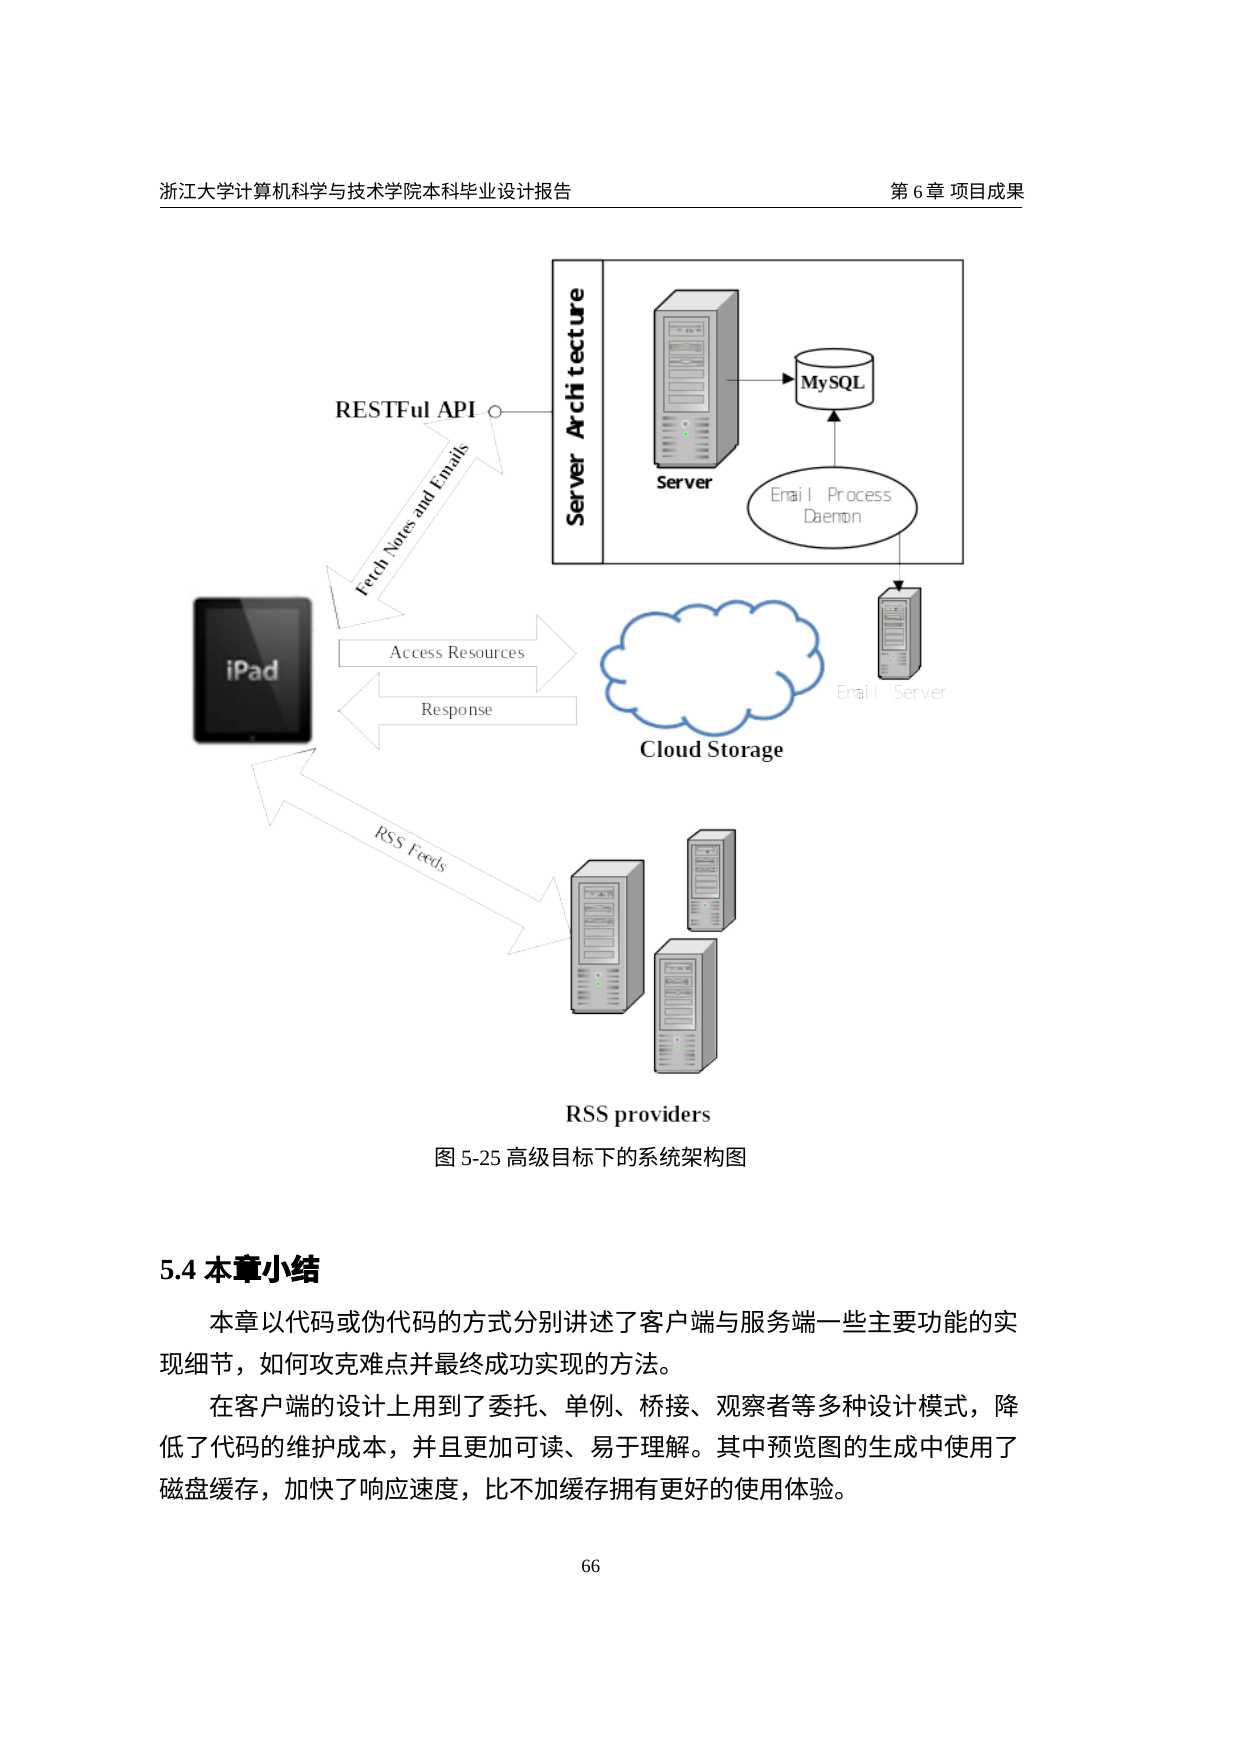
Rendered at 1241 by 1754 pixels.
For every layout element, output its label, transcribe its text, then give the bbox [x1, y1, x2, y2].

text 本章以代码或伪代码的方式分别讲述了客户端与服务端一些主要功能的实现细节，如何攻克难点并最终成功实现的方法。 [159, 1298, 1022, 1382]
text 本章小结 [159, 1251, 1022, 1286]
text 在客户端的设计上用到了委托、单例、桥接、观察者等多种设计模式，降低了代码的维护成本，并且更加可读、易于理解。其中预览图的生成中使用了磁盘缓存，加快了响应速度，比不加缓存拥有更好的使用体验。 [159, 1382, 1022, 1507]
